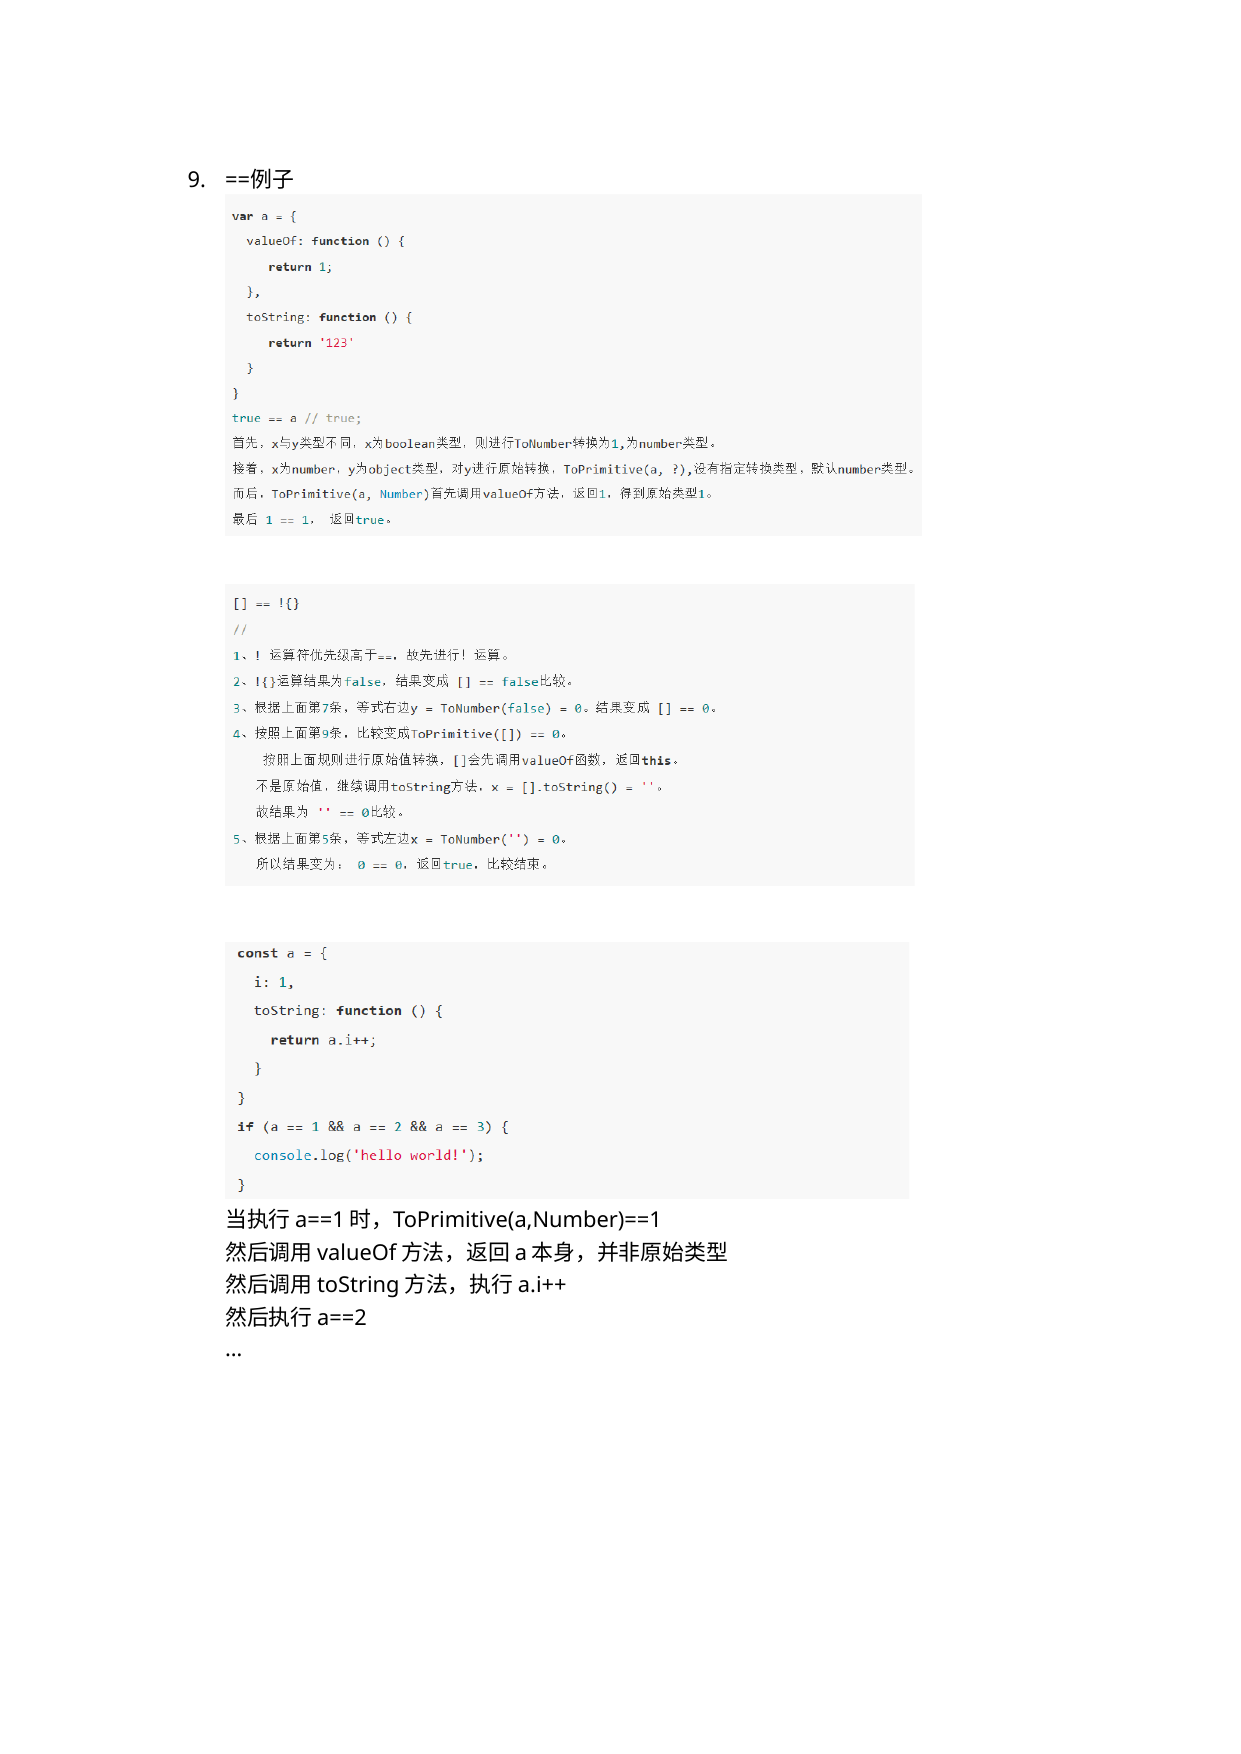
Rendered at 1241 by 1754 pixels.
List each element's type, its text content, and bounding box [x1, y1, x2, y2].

list … [225, 1332, 1053, 1364]
list ==例子 [187, 162, 1053, 194]
list 然后调用valueOf方法，返回a本身，并非原始类型 [225, 1234, 1053, 1267]
picture [225, 942, 910, 1199]
picture [225, 584, 915, 886]
list 然后执行a==2 [225, 1299, 1053, 1332]
list 然后调用toString方法，执行a.i++ [225, 1267, 1053, 1299]
list 当执行a==1时，ToPrimitive(a,Number)==1 [225, 1202, 1053, 1234]
picture [225, 194, 922, 536]
